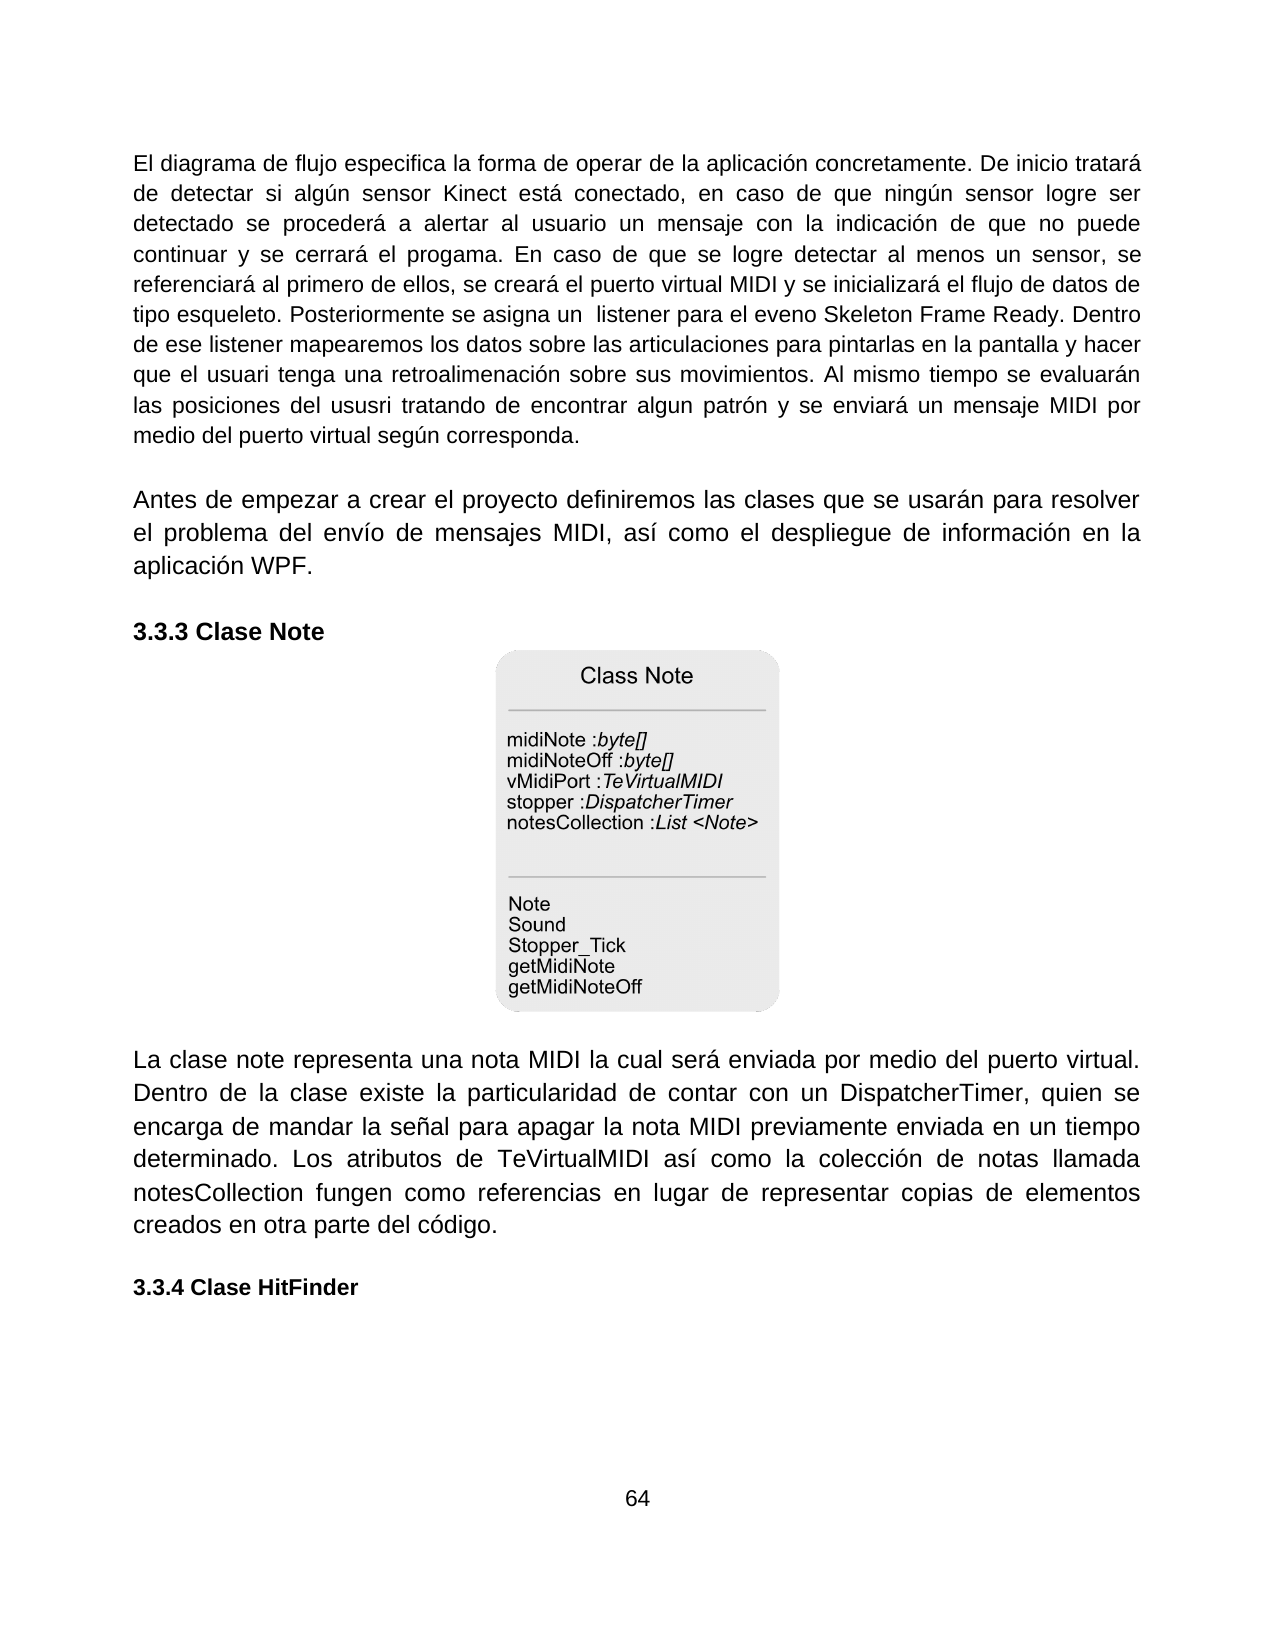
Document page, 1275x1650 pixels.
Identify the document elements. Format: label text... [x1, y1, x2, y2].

text 3.3.3 Clase Note [133, 617, 1142, 646]
text La clase note representa una nota MIDI la cual será enviada por medio del puerto virtual. Dentro de la clase existe la particularidad de contar con un DispatcherTimer, quien se encarga de mandar la señal para apagar la nota MIDI previamente enviada en un tiempo determinado. Los atributos de TeVirtualMIDI así como la colección de notas llamada notesCollection fungen como referencias en lugar de representar copias de elementos creados en otra parte del código. [133, 1045, 1142, 1239]
picture [495, 650, 780, 1012]
text El diagrama de flujo especifica la forma de operar de la aplicación concretamente. De inicio tratará de detectar si algún sensor Kinect está conectado, en caso de que ningún sensor logre ser detectado se procederá a alertar al usuario un mensaje con la indicación de que no puede continuar y se cerrará el progama. En caso de que se logre detectar al menos un sensor, se referenciará al primero de ellos, se creará el puerto virtual MIDI y se inicializará el flujo de datos de tipo esqueleto. Posteriormente se asigna un listener para el eveno Skeleton Frame Ready. Dentro de ese listener mapearemos los datos sobre las articulaciones para pintarlas en la pantalla y hacer que el usuari tenga una retroalimenación sobre sus movimientos. Al mismo tiempo se evaluarán las posiciones del ususri tratando de encontrar algun patrón y se enviará un mensaje MIDI por medio del puerto virtual según corresponda. [133, 150, 1142, 448]
text 3.3.4 Clase HitFinder [133, 1274, 1142, 1300]
text Antes de empezar a crear el proyecto definiremos las clases que se usarán para resolver el problema del envío de mensajes MIDI, así como el despliegue de información en la aplicación WPF. [133, 485, 1142, 580]
